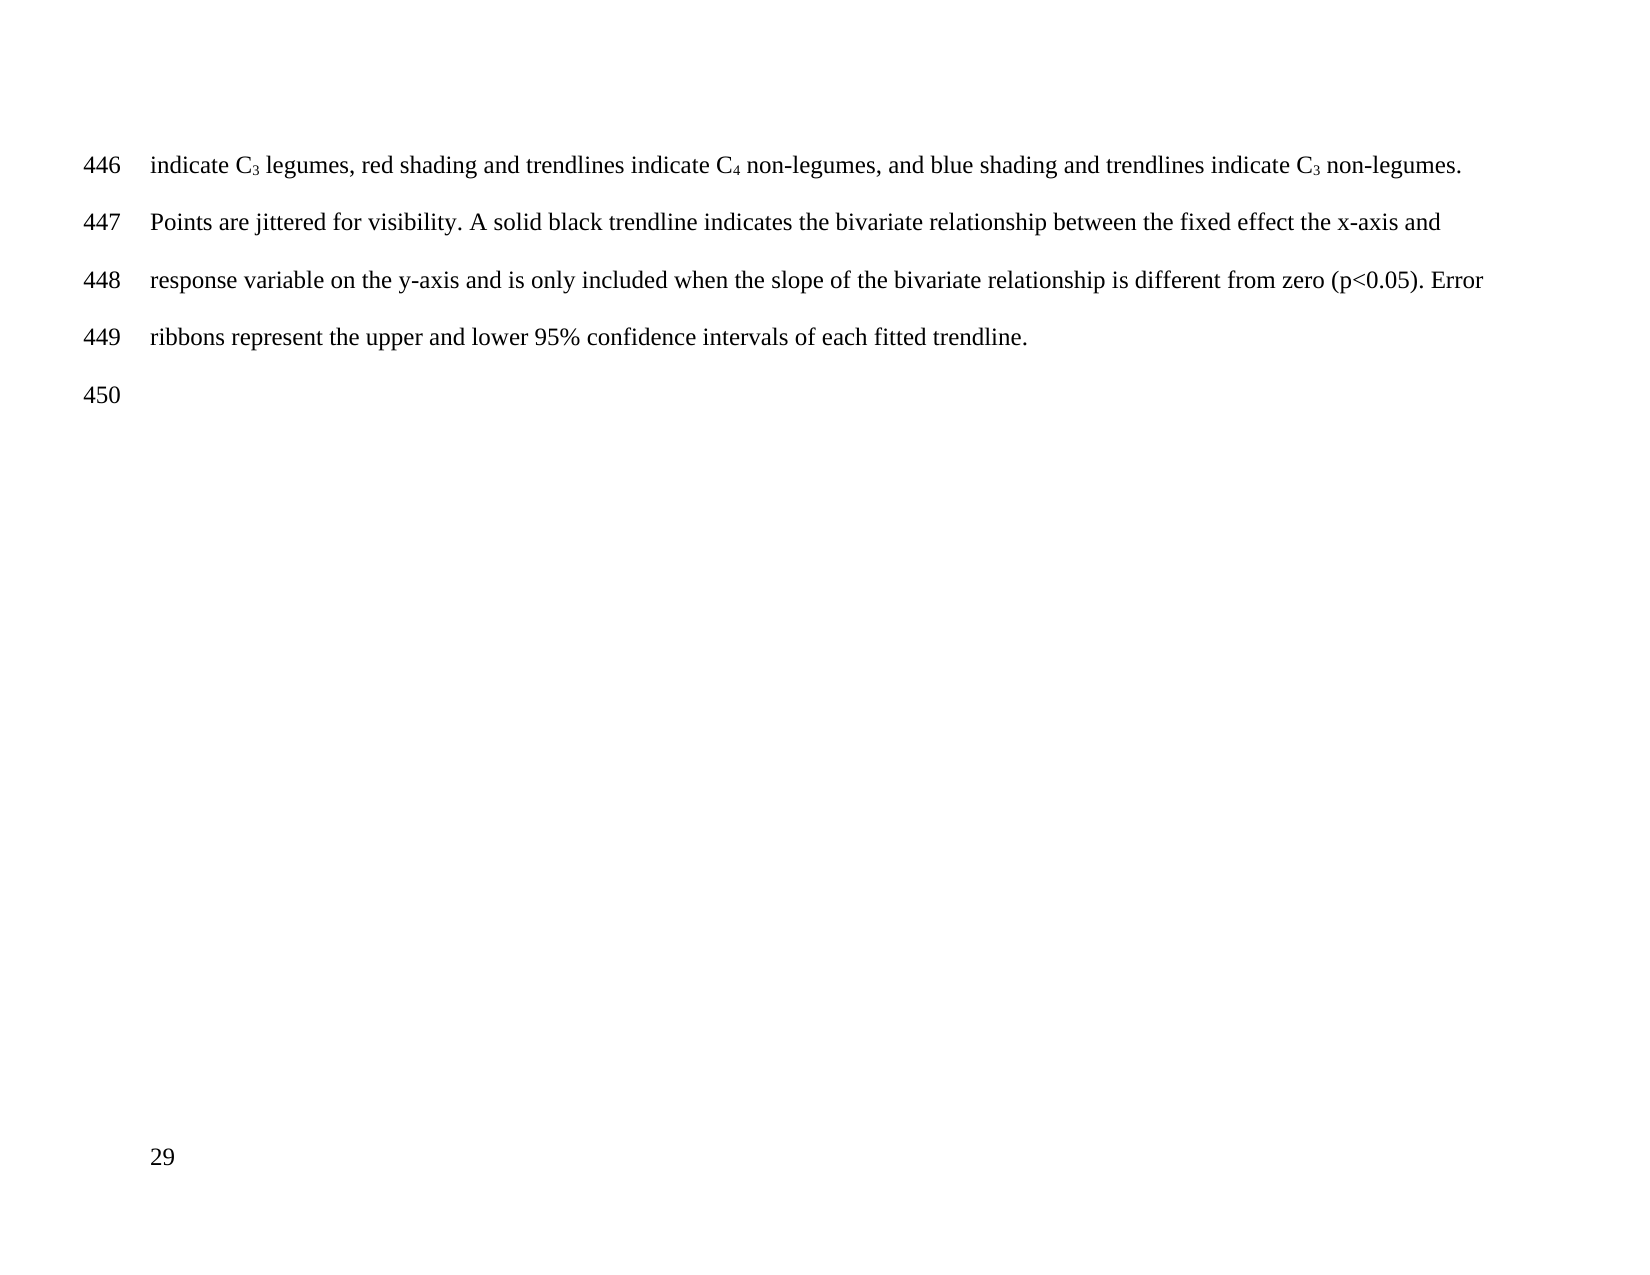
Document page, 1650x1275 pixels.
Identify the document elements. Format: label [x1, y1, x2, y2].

text [150, 150, 1500, 351]
